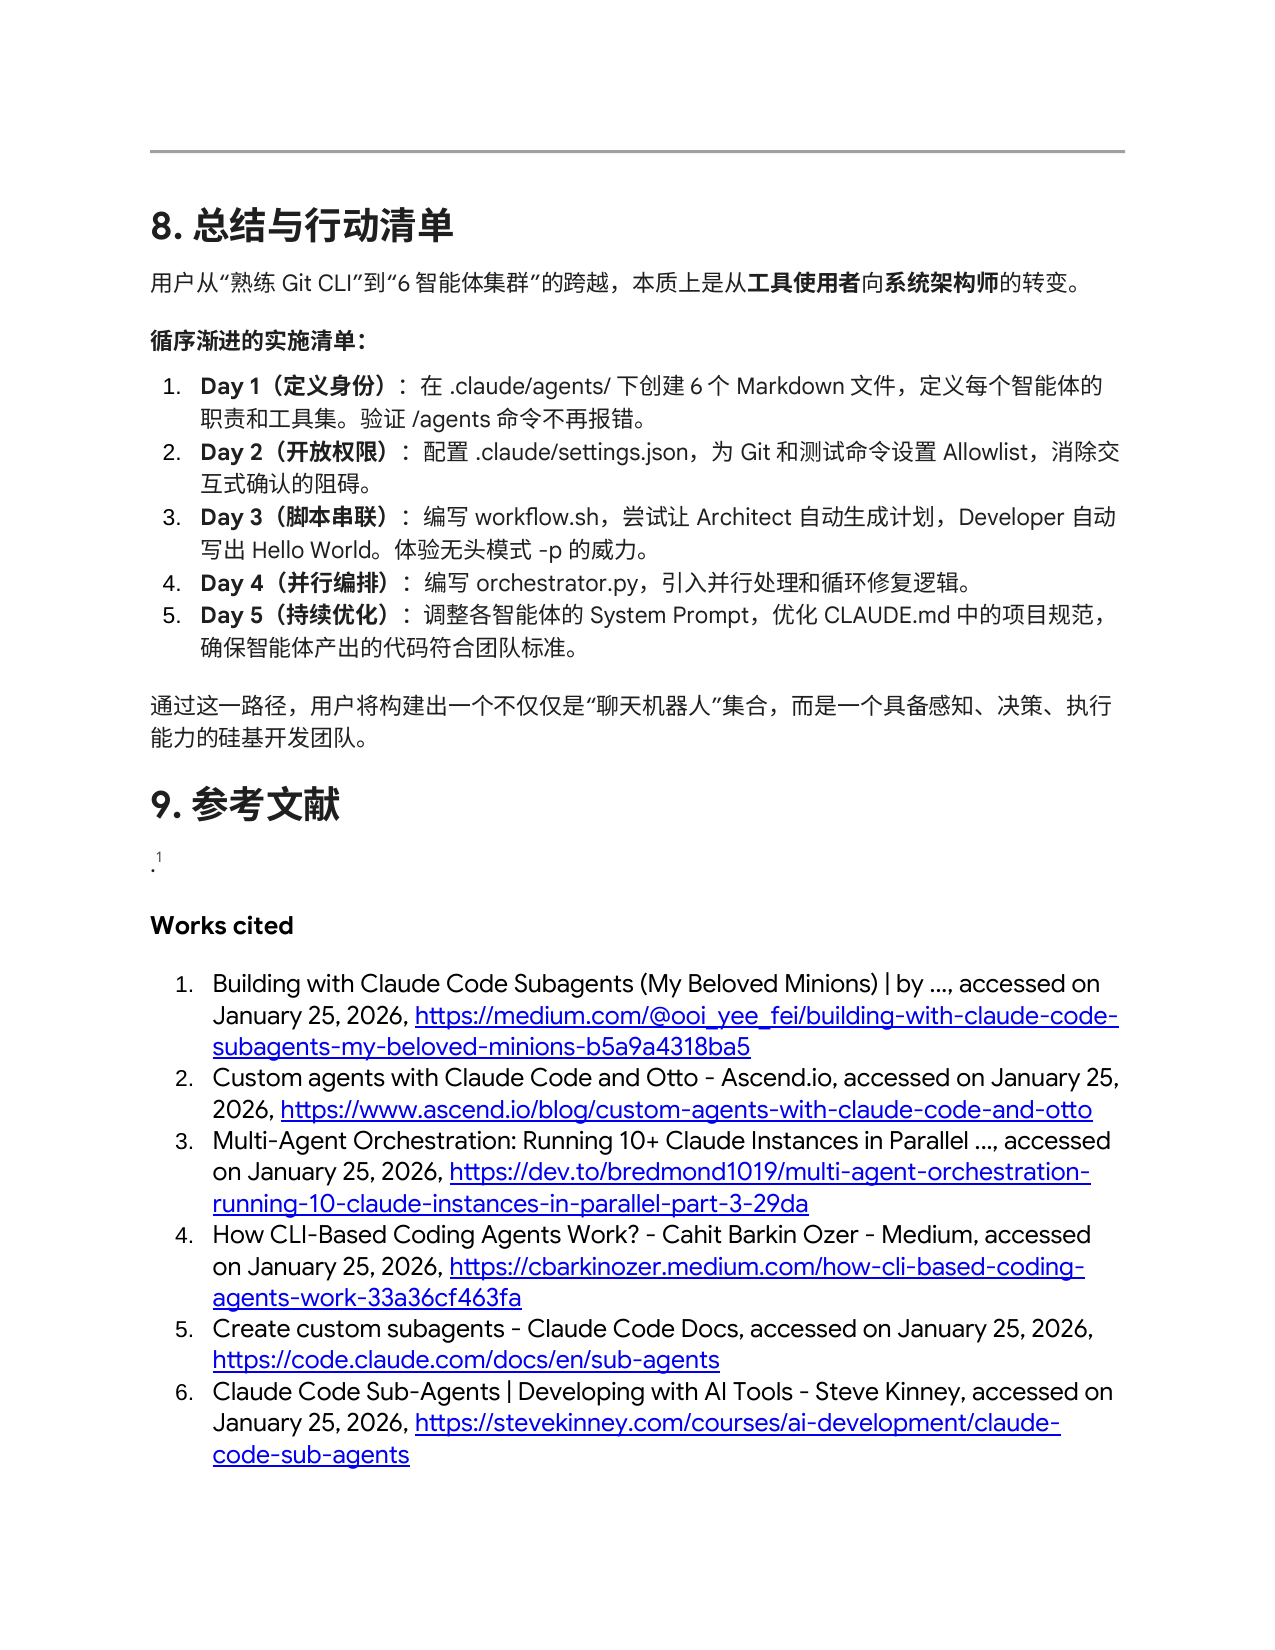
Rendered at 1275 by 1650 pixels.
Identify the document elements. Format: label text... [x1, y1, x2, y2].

list Custom agents with Claude Code and Otto - Ascend.io, accessed on January 25, 2026, https://www.ascend.io/blog/custom-agents-with-claude-code-and-otto [175, 1063, 1125, 1125]
list Day 4（并行编排）：编写 orchestrator.py，引入并行处理和循环修复逻辑。 [162, 569, 1125, 597]
subtitle 9. 参考文献 [150, 782, 1125, 829]
list Day 5（持续优化）：调整各智能体的 System Prompt，优化 CLAUDE.md 中的项目规范，确保智能体产出的代码符合团队标准。 [162, 601, 1125, 663]
list Day 2（开放权限）：配置 .claude/settings.json，为 Git 和测试命令设置 Allowlist，消除交互式确认的阻碍。 [162, 438, 1125, 499]
text .1 [150, 848, 1125, 880]
list Day 3（脚本串联）：编写 workflow.sh，尝试让 Architect 自动生成计划，Developer 自动写出 Hello World。体验无头模式 -p 的威力。 [162, 503, 1125, 565]
list Building with Claude Code Subagents (My Beloved Minions) | by ..., accessed on January 25, 2026, https://medium.com/@ooi_yee_fei/building-with-claude-code-subagents-my-beloved-minions-b5a9a4318ba5 [175, 968, 1125, 1063]
subtitle Works cited [150, 911, 1125, 942]
list Multi-Agent Orchestration: Running 10+ Claude Instances in Parallel ..., accessed on January 25, 2026, https://dev.to/bredmond1019/multi-agent-orchestration-running-10-claude-instances-in-parallel-part-3-29da [175, 1125, 1125, 1219]
list Claude Code Sub-Agents | Developing with AI Tools - Steve Kinney, accessed on January 25, 2026, https://stevekinney.com/courses/ai-development/claude-code-sub-agents [175, 1376, 1125, 1470]
list Create custom subagents - Claude Code Docs, accessed on January 25, 2026, https://code.claude.com/docs/en/sub-agents [175, 1313, 1125, 1376]
list Day 1（定义身份）：在 .claude/agents/ 下创建6个 Markdown 文件，定义每个智能体的职责和工具集。验证 /agents 命令不再报错。 [162, 372, 1125, 434]
text 用户从“熟练 Git CLI”到“6智能体集群”的跨越，本质上是从工具使用者向系统架构师的转变。 [150, 269, 1125, 298]
text 通过这一路径，用户将构建出一个不仅仅是“聊天机器人”集合，而是一个具备感知、决策、执行能力的硅基开发团队。 [150, 692, 1125, 753]
list How CLI-Based Coding Agents Work? - Cahit Barkin Ozer - Medium, accessed on January 25, 2026, https://cbarkinozer.medium.com/how-cli-based-coding-agents-work-33a36cf463fa [175, 1219, 1125, 1313]
text 循序渐进的实施清单： [150, 327, 1125, 356]
subtitle 8. 总结与行动清单 [150, 154, 1125, 251]
